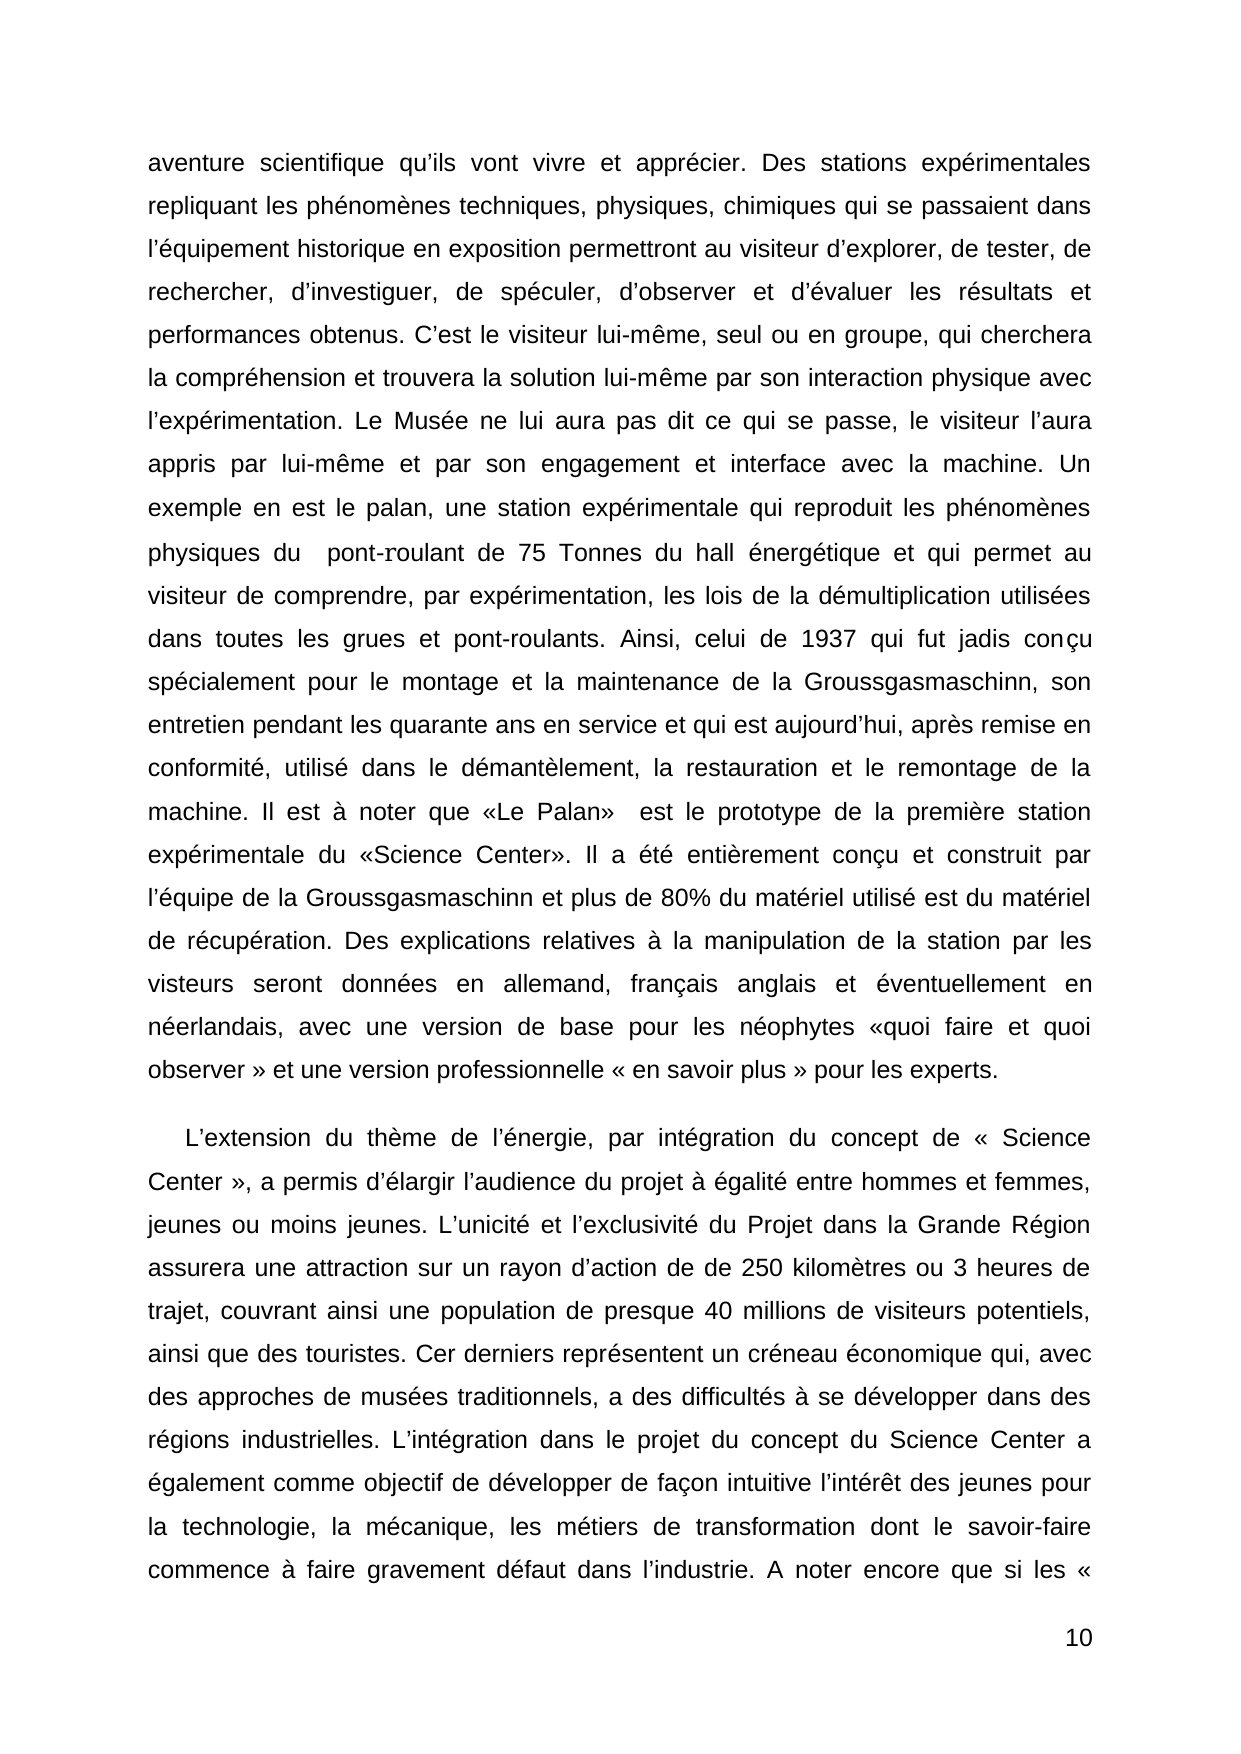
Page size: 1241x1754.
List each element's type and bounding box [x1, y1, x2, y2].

text [148, 1123, 1093, 1583]
text [148, 148, 1093, 1084]
